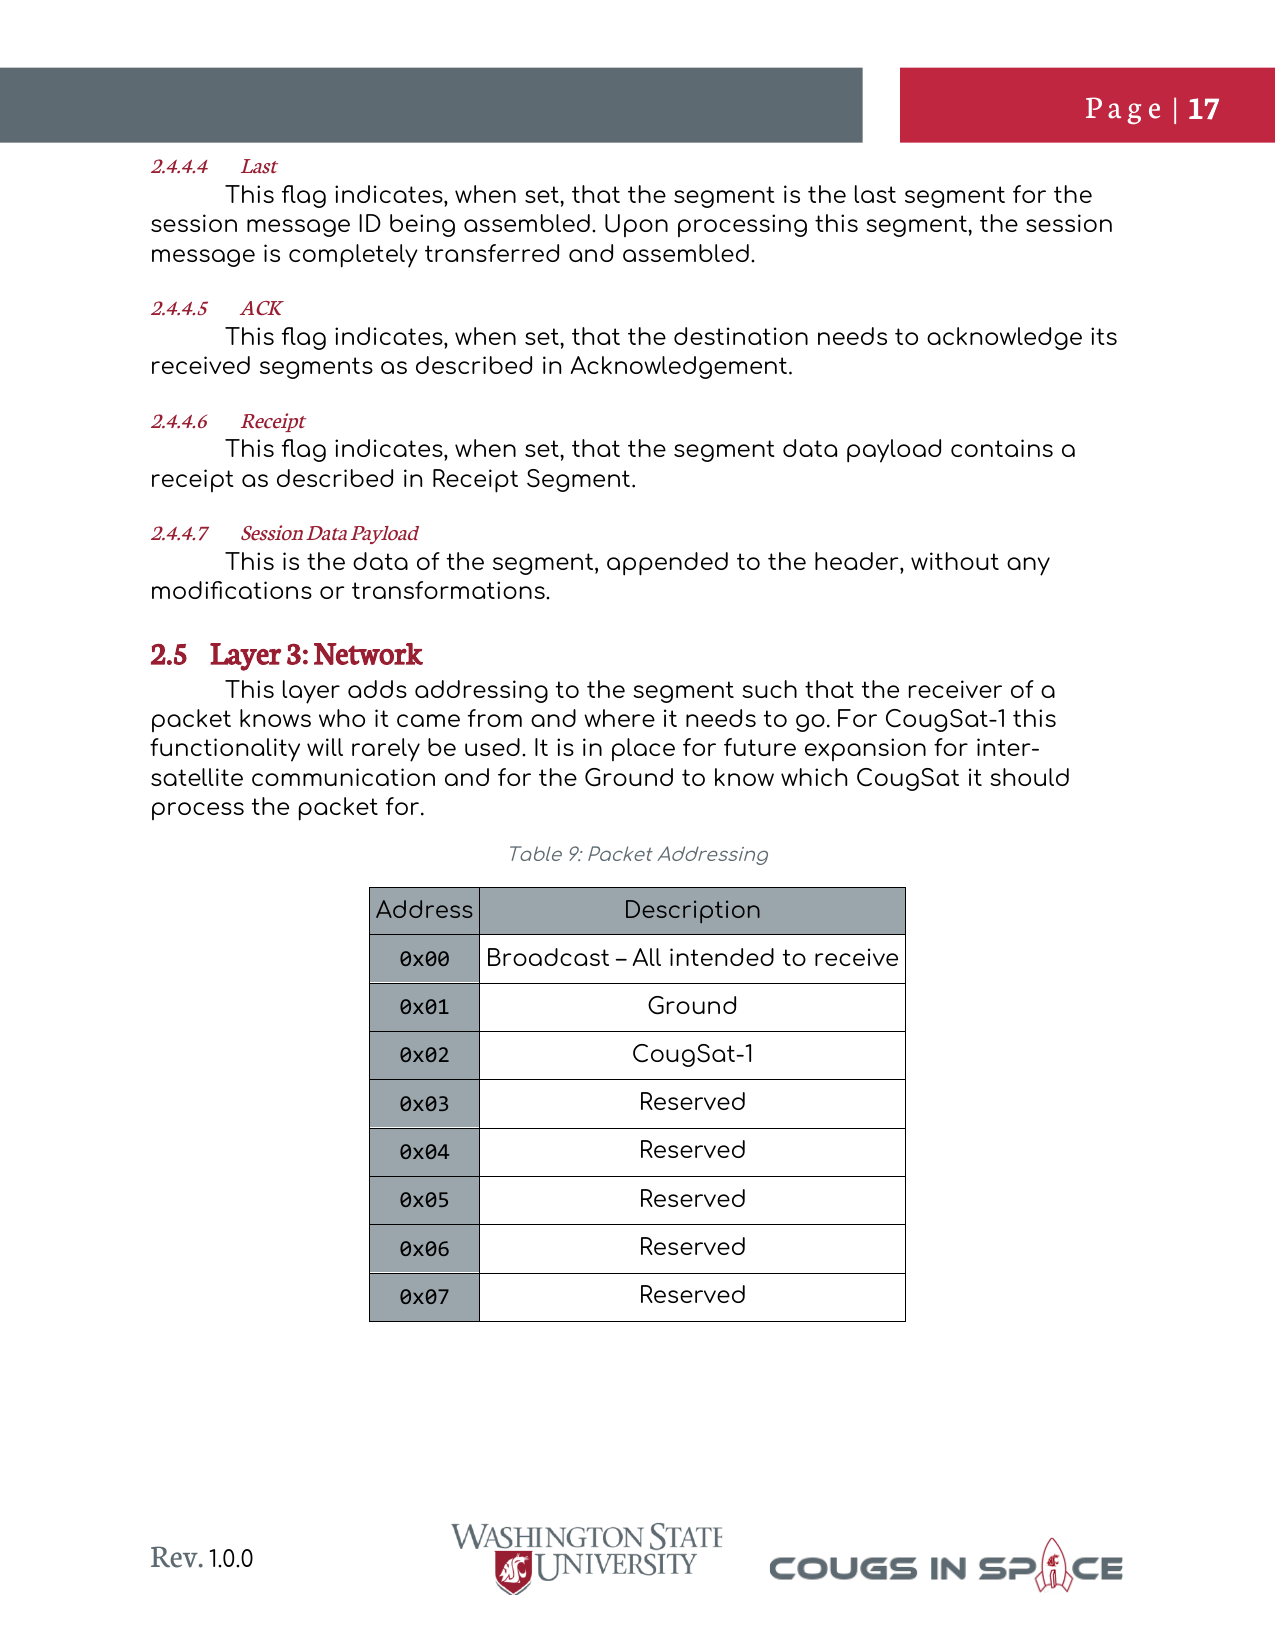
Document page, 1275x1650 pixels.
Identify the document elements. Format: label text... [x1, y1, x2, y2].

table_cell Reserved [480, 1177, 905, 1224]
picture [769, 1537, 1123, 1594]
table_cell 0x01 [370, 984, 479, 1031]
subtitle Last [150, 150, 1125, 179]
subtitle Receipt [150, 404, 1125, 433]
subtitle Session Data Payload [150, 517, 1125, 546]
text This flag indicates, when set, that the segment is the last segment for the session message ID being assembled. Upon processing this segment, the session message is completely transferred and assembled. [150, 183, 1125, 267]
text This flag indicates, when set, that the destination needs to acknowledge its received segments as described in Acknowledgement. [150, 325, 1125, 380]
table_cell 0x00 [370, 935, 479, 982]
table_cell CougSat-1 [480, 1032, 905, 1079]
table_header Description [480, 888, 905, 934]
table_cell Reserved [480, 1080, 905, 1127]
text This layer adds addressing to the segment such that the receiver of a packet knows who it came from and where it needs to go. For CougSat-1 this functionality will rarely be used. It is in place for future expansion for inter-satellite communication and for the Ground to know which CougSat it should process the packet for. [150, 678, 1125, 821]
text This is the data of the segment, appended to the header, without any modifications or transformations. [150, 550, 1125, 605]
table_cell 0x04 [370, 1129, 479, 1176]
table_cell 0x03 [370, 1080, 479, 1127]
table_cell Reserved [480, 1225, 905, 1272]
subtitle ACK [150, 292, 1125, 321]
table_cell 0x02 [370, 1032, 479, 1079]
table_cell Reserved [480, 1129, 905, 1176]
table_cell 0x05 [370, 1177, 479, 1224]
subtitle Layer 3: Network [150, 630, 1125, 672]
table_cell 0x07 [370, 1274, 479, 1321]
table_cell Broadcast – All intended to receive [480, 935, 905, 982]
table_cell Ground [480, 984, 905, 1031]
table_cell 0x06 [370, 1225, 479, 1272]
table_cell Reserved [480, 1274, 905, 1321]
picture [450, 1522, 723, 1595]
text This flag indicates, when set, that the segment data payload contains a receipt as described in Receipt Segment. [150, 438, 1125, 492]
table_header Address [370, 888, 479, 934]
